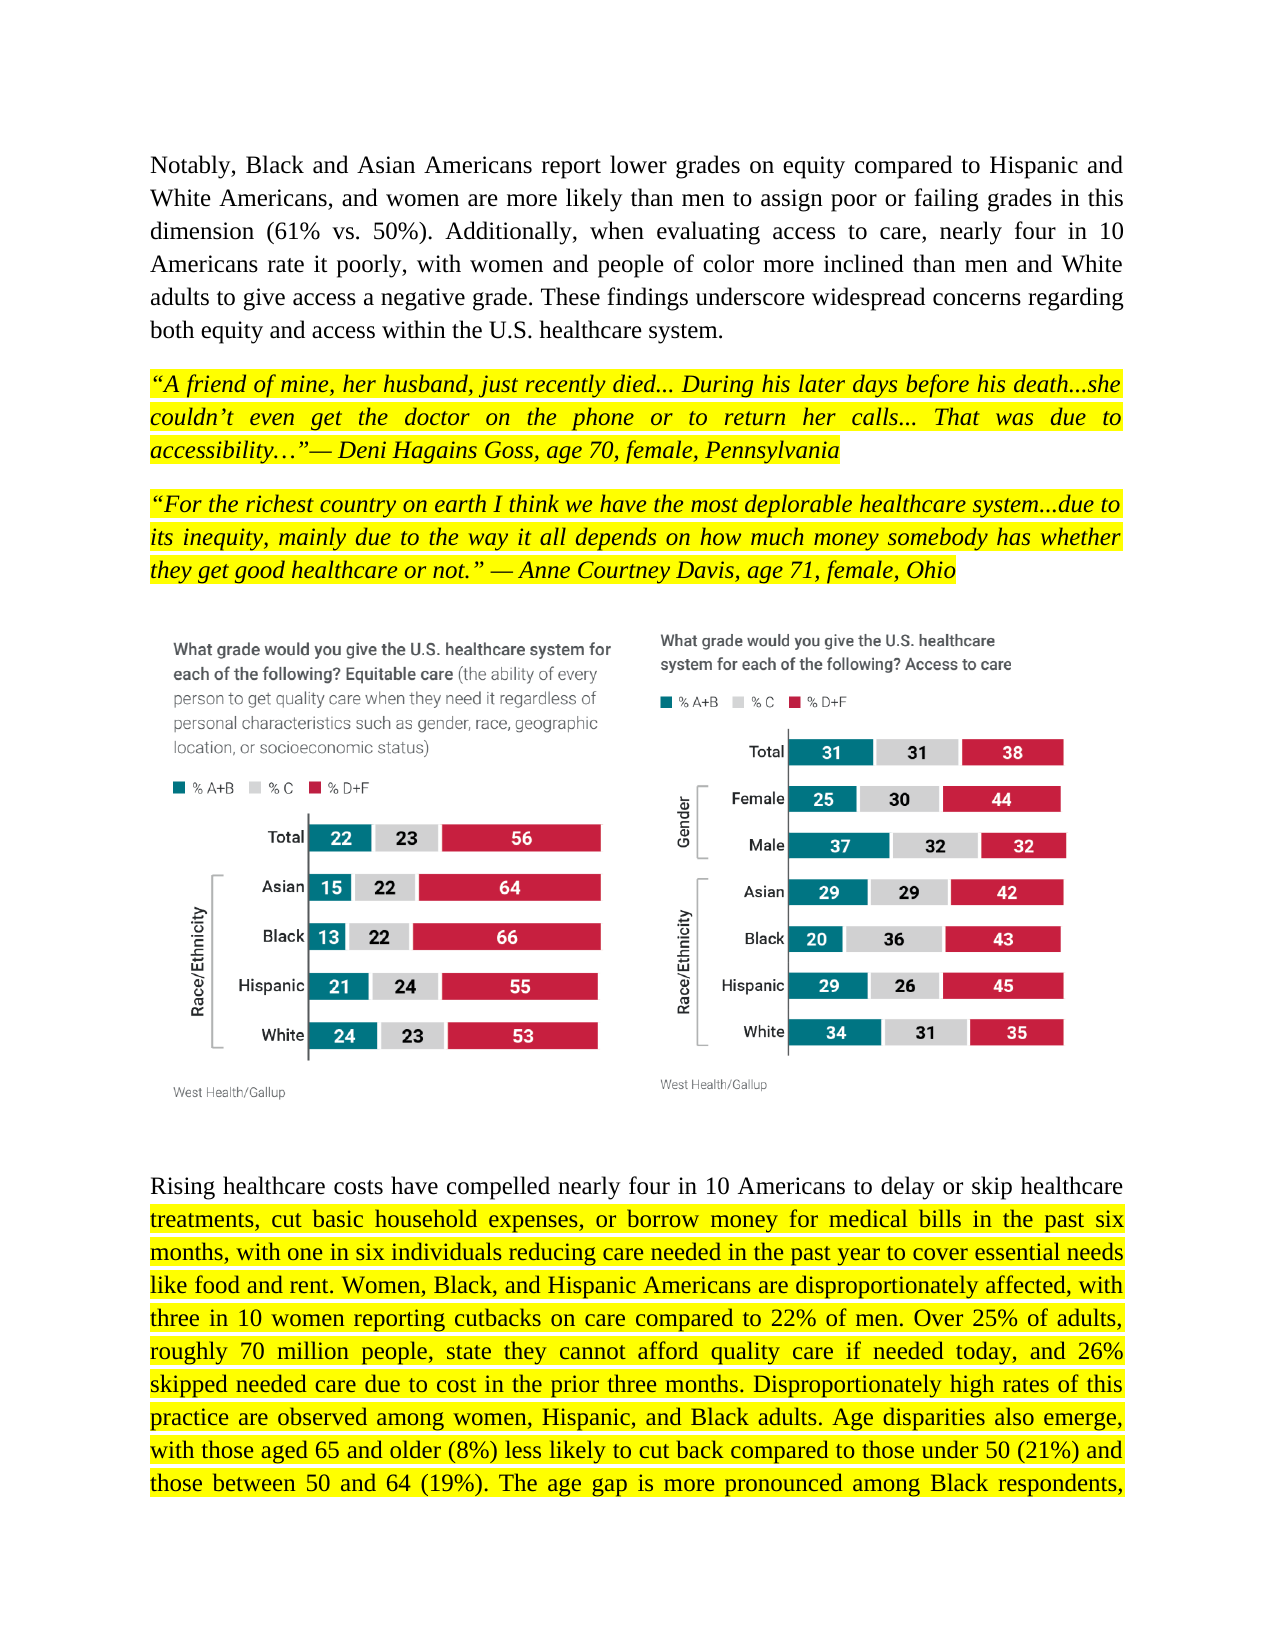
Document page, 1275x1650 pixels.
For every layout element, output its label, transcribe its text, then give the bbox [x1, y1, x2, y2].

picture [648, 631, 1115, 1109]
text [150, 1171, 1125, 1204]
text “A friend of mine, her husband, just recently died... During his later days before his death...she couldn’t even get the doctor on the phone or to return her calls... That was due to accessibility…”— Deni Hagains Goss, age 70, female, Pennsylvania [150, 369, 1125, 464]
table_header [151, 611, 636, 1148]
table_header [639, 611, 1124, 1148]
text “For the richest country on earth I think we have the most deplorable healthcare system...due to its inequity, mainly due to the way it all depends on how much money somebody has whether they get good healthcare or not.” — Anne Courtney Davis, age 71, female, Ohio [150, 489, 1125, 584]
picture [161, 631, 627, 1124]
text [150, 150, 1125, 344]
